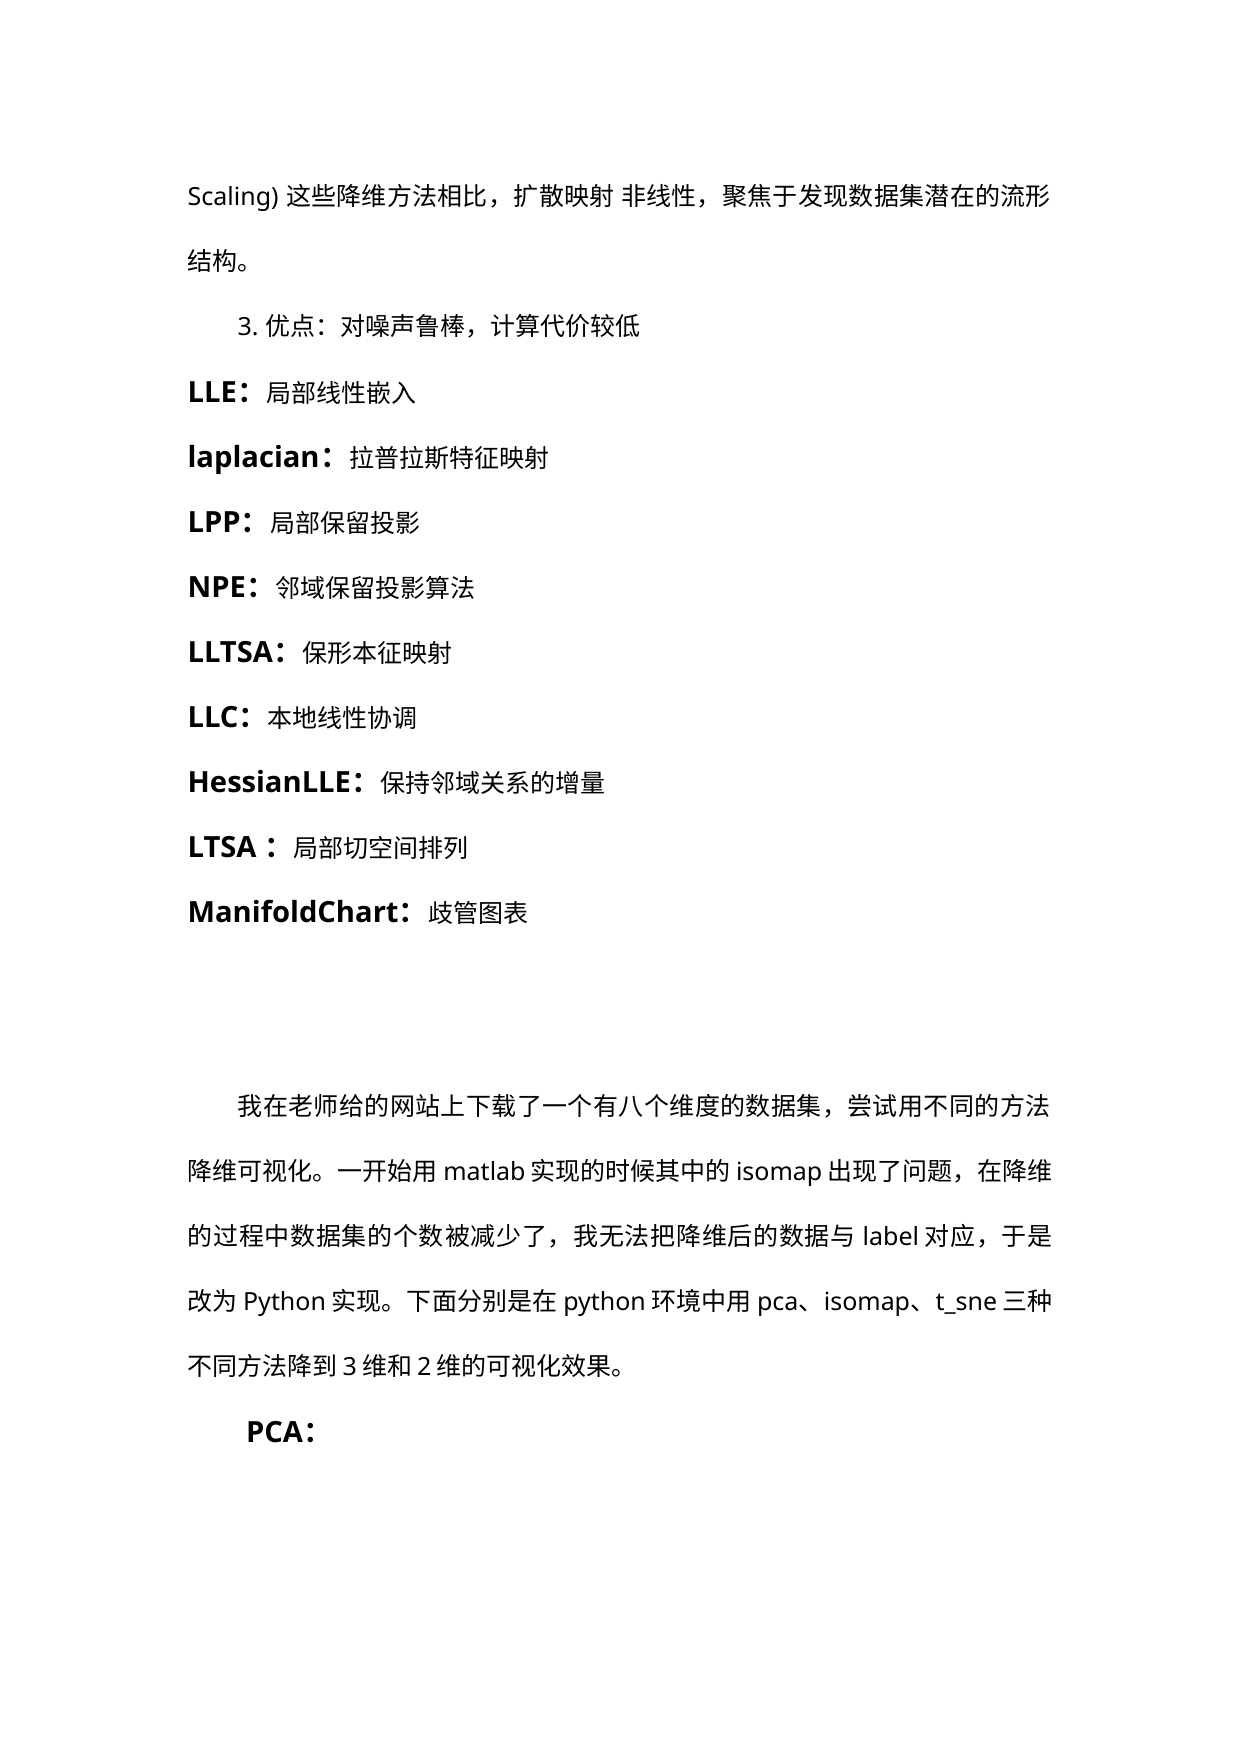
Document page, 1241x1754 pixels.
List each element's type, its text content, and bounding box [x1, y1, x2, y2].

text LLE：局部线性嵌入 [187, 357, 1053, 422]
text laplacian：拉普拉斯特征映射 [187, 422, 1053, 487]
text LTSA ：局部切空间排列 [187, 812, 1053, 877]
text NPE：邻域保留投影算法 [187, 552, 1053, 617]
text LPP：局部保留投影 [187, 487, 1053, 552]
text LLTSA：保形本征映射 [187, 617, 1053, 682]
text PCA： [187, 1397, 1053, 1462]
text 3. 优点：对噪声鲁棒，计算代价较低 [187, 292, 1053, 357]
text ManifoldChart：歧管图表 [187, 877, 1053, 942]
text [187, 162, 1053, 292]
text LLC：本地线性协调 [187, 682, 1053, 747]
text 我在老师给的网站上下载了一个有八个维度的数据集，尝试用不同的方法降维可视化。一开始用matlab实现的时候其中的isomap出现了问题，在降维的过程中数据集的个数被减少了，我无法把降维后的数据与label对应，于是改为Python实现。下面分别是在python环境中用pca、isomap、t_sne三种不同方法降到3维和2维的可视化效果。 [187, 1072, 1053, 1397]
text HessianLLE：保持邻域关系的增量 [187, 747, 1053, 812]
